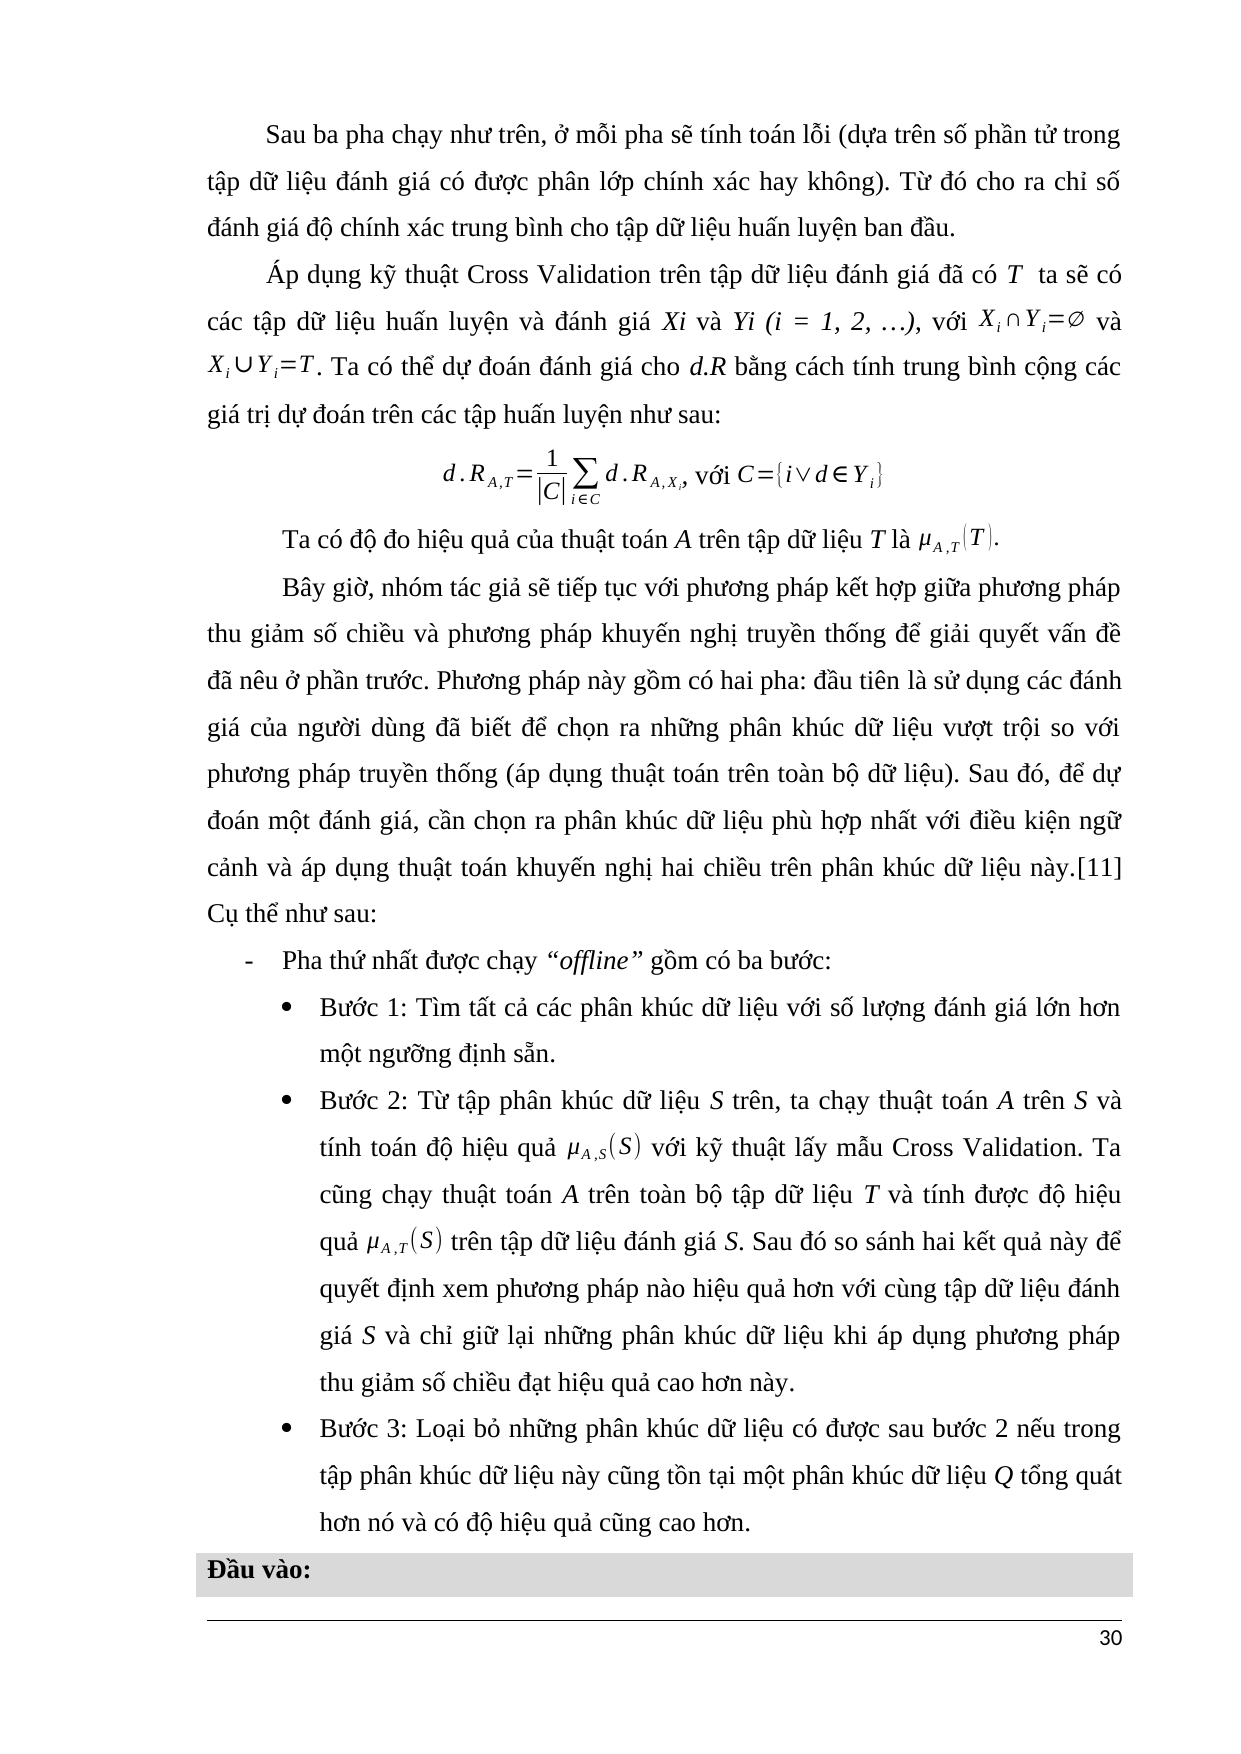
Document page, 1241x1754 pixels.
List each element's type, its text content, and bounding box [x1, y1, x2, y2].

text , với [207, 445, 1122, 507]
list Bước 2: Từ tập phân khúc dữ liệu S trên, ta chạy thuật toán A trên S và tính toán độ hiệu quả với kỹ thuật lấy mẫu Cross Validation. Ta cũng chạy thuật toán A trên toàn bộ tập dữ liệu T và tính được độ hiệu quả trên tập dữ liệu đánh giá S. Sau đó so sánh hai kết quả này để quyết định xem phương pháp nào hiệu quả hơn với cùng tập dữ liệu đánh giá S và chỉ giữ lại những phân khúc dữ liệu khi áp dụng phương pháp thu giảm số chiều đạt hiệu quả cao hơn này. [282, 1084, 1122, 1397]
text Áp dụng kỹ thuật Cross Validation trên tập dữ liệu đánh giá đã có T ta sẽ có các tập dữ liệu huấn luyện và đánh giá Xi và Yi (i = 1, 2, …), với và . Ta có thể dự đoán đánh giá cho d.R bằng cách tính trung bình cộng các giá trị dự đoán trên các tập huấn luyện như sau: [207, 258, 1122, 429]
list Pha thứ nhất được chạy “offline” gồm có ba bước: [244, 944, 1122, 975]
text Sau ba pha chạy như trên, ở mỗi pha sẽ tính toán lỗi (dựa trên số phần tử trong tập dữ liệu đánh giá có được phân lớp chính xác hay không). Từ đó cho ra chỉ số đánh giá độ chính xác trung bình cho tập dữ liệu huấn luyện ban đầu. [207, 118, 1122, 243]
table_header Đầu vào: [196, 1553, 1133, 1597]
text Bây giờ, nhóm tác giả sẽ tiếp tục với phương pháp kết hợp giữa phương pháp thu giảm số chiều và phương pháp khuyến nghị truyền thống để giải quyết vấn đề đã nêu ở phần trước. Phương pháp này gồm có hai pha: đầu tiên là sử dụng các đánh giá của người dùng đã biết để chọn ra những phân khúc dữ liệu vượt trội so với phương pháp truyền thống (áp dụng thuật toán trên toàn bộ dữ liệu). Sau đó, để dự đoán một đánh giá, cần chọn ra phân khúc dữ liệu phù hợp nhất với điều kiện ngữ cảnh và áp dụng thuật toán khuyến nghị hai chiều trên phân khúc dữ liệu này.[11] Cụ thể như sau: [207, 571, 1122, 928]
list Bước 1: Tìm tất cả các phân khúc dữ liệu với số lượng đánh giá lớn hơn một ngưỡng định sẵn. [282, 991, 1122, 1069]
list Bước 3: Loại bỏ những phân khúc dữ liệu có được sau bước 2 nếu trong tập phân khúc dữ liệu này cũng tồn tại một phân khúc dữ liệu Q tổng quát hơn nó và có độ hiệu quả cũng cao hơn. [282, 1413, 1122, 1537]
text Ta có độ đo hiệu quả của thuật toán A trên tập dữ liệu T là [207, 522, 1122, 555]
